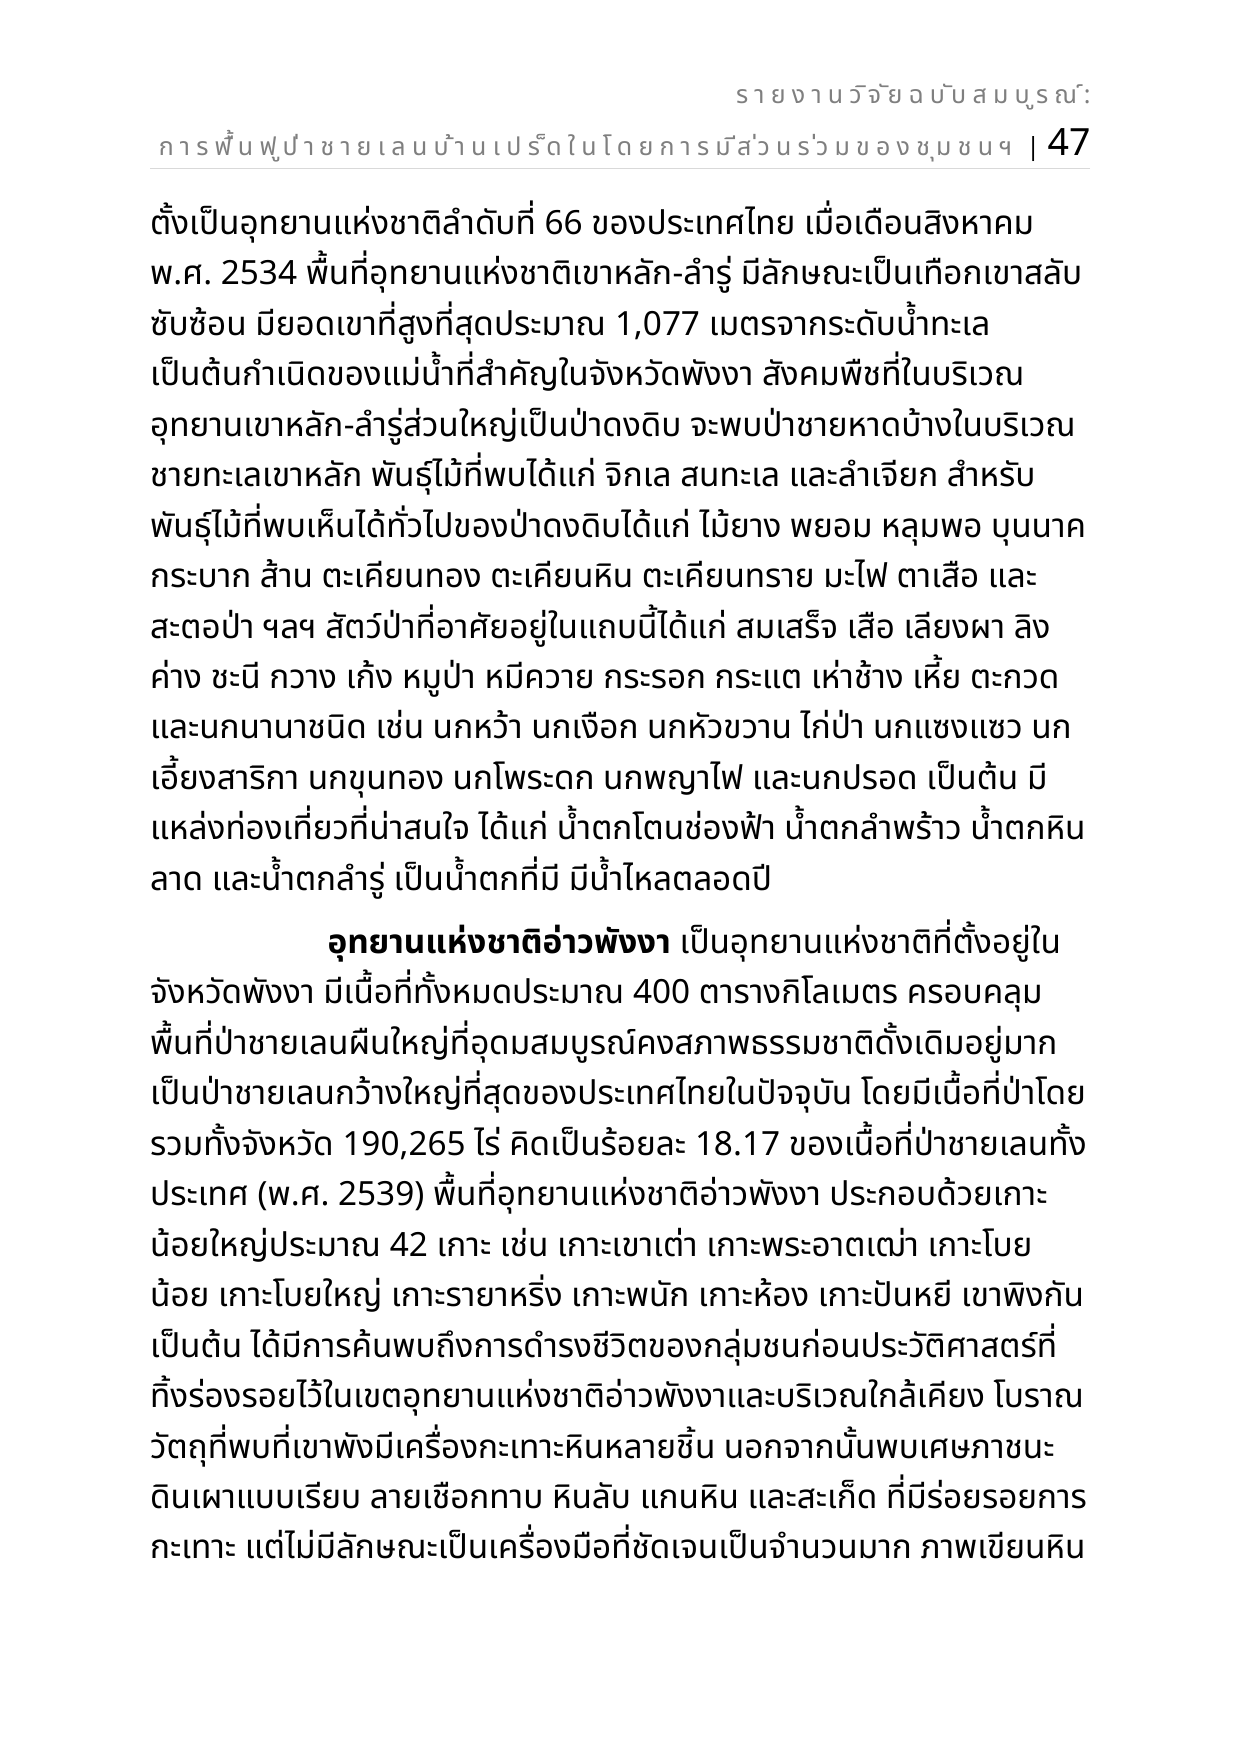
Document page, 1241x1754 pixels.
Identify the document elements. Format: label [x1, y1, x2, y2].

text [150, 918, 1090, 1574]
text [150, 198, 1090, 905]
